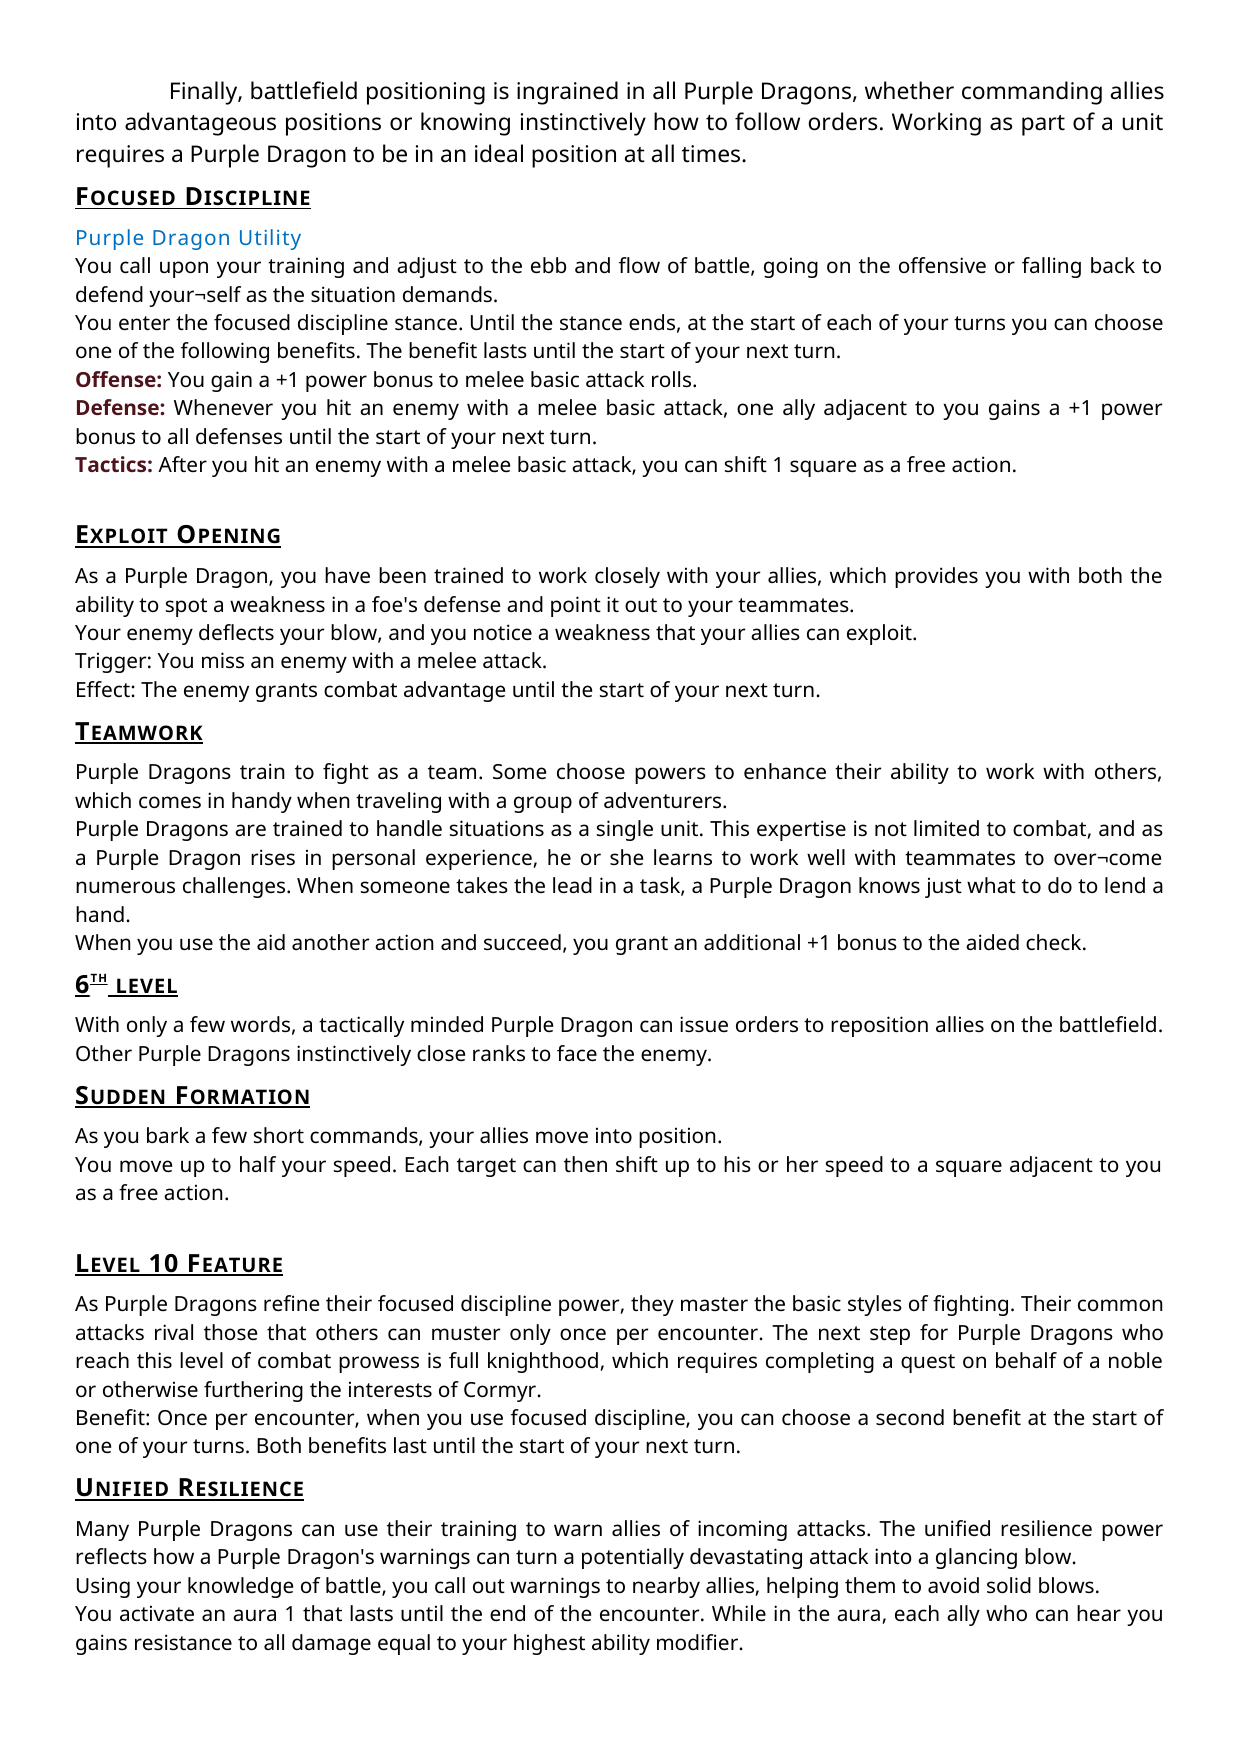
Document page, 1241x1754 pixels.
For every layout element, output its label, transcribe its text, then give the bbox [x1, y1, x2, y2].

text Tactics: After you hit an enemy with a melee basic attack, you can shift 1 square as a free action. [75, 450, 1165, 479]
text As Purple Dragons refine their focused discipline power, they master the basic styles of fighting. Their common attacks rival those that others can muster only once per encounter. The next step for Purple Dragons who reach this level of combat prowess is full knighthood, which requires completing a quest on behalf of a noble or otherwise furthering the interests of Cormyr. [75, 1289, 1165, 1403]
text Finally, battlefield positioning is ingrained in all Purple Dragons, whether commanding allies into advantageous positions or knowing instinctively how to follow orders. Working as part of a unit requires a Purple Dragon to be in an ideal position at all times. [75, 75, 1165, 169]
text You activate an aura 1 that lasts until the end of the encounter. While in the aura, each ally who can hear you gains resistance to all damage equal to your highest ability modifier. [75, 1599, 1165, 1656]
subtitle Exploit Opening [75, 517, 1165, 551]
text When you use the aid another action and succeed, you grant an additional +1 bonus to the aided check. [75, 928, 1165, 957]
text As you bark a few short commands, your allies move into position. [75, 1122, 1165, 1150]
text Using your knowledge of battle, you call out warnings to nearby allies, helping them to avoid solid blows. [75, 1571, 1165, 1599]
text Purple Dragon Utility [75, 223, 1165, 251]
subtitle Focused Discipline [75, 179, 1165, 213]
text Offense: You gain a +1 power bonus to melee basic attack rolls. [75, 365, 1165, 393]
text As a Purple Dragon, you have been trained to work closely with your allies, which provides you with both the ability to spot a weakness in a foe's defense and point it out to your teammates. [75, 561, 1165, 618]
text You enter the focused discipline stance. Until the stance ends, at the start of each of your turns you can choose one of the following benefits. The benefit lasts until the start of your next turn. [75, 308, 1165, 365]
subtitle Sudden Formation [75, 1077, 1165, 1112]
text Purple Dragons train to fight as a team. Some choose powers to enhance their ability to work with others, which comes in handy when traveling with a group of adventurers. [75, 757, 1165, 814]
subtitle 6th level [75, 967, 1165, 1001]
text You move up to half your speed. Each target can then shift up to his or her speed to a square adjacent to you as a free action. [75, 1150, 1165, 1207]
text Benefit: Once per encounter, when you use focused discipline, you can choose a second benefit at the start of one of your turns. Both benefits last until the start of your next turn. [75, 1403, 1165, 1460]
subtitle Teamwork [75, 713, 1165, 747]
text Many Purple Dragons can use their training to warn allies of incoming attacks. The unified resilience power reflects how a Purple Dragon's warnings can turn a potentially devastating attack into a glancing blow. [75, 1514, 1165, 1571]
subtitle Level 10 Feature [75, 1245, 1165, 1279]
text Trigger: You miss an enemy with a melee attack. [75, 647, 1165, 675]
text Purple Dragons are trained to handle situations as a single unit. This expertise is not limited to combat, and as a Purple Dragon rises in personal experience, he or she learns to work well with teammates to over¬come numerous challenges. When someone takes the lead in a task, a Purple Dragon knows just what to do to lend a hand. [75, 814, 1165, 928]
text You call upon your training and adjust to the ebb and flow of battle, going on the offensive or falling back to defend your¬self as the situation demands. [75, 251, 1165, 308]
subtitle Unified Resilience [75, 1470, 1165, 1504]
text Defense: Whenever you hit an enemy with a melee basic attack, one ally adjacent to you gains a +1 power bonus to all defenses until the start of your next turn. [75, 393, 1165, 450]
text Effect: The enemy grants combat advantage until the start of your next turn. [75, 675, 1165, 703]
text With only a few words, a tactically minded Purple Dragon can issue orders to reposition allies on the battlefield. Other Purple Dragons instinctively close ranks to face the enemy. [75, 1011, 1165, 1067]
text Your enemy deflects your blow, and you notice a weakness that your allies can exploit. [75, 618, 1165, 647]
